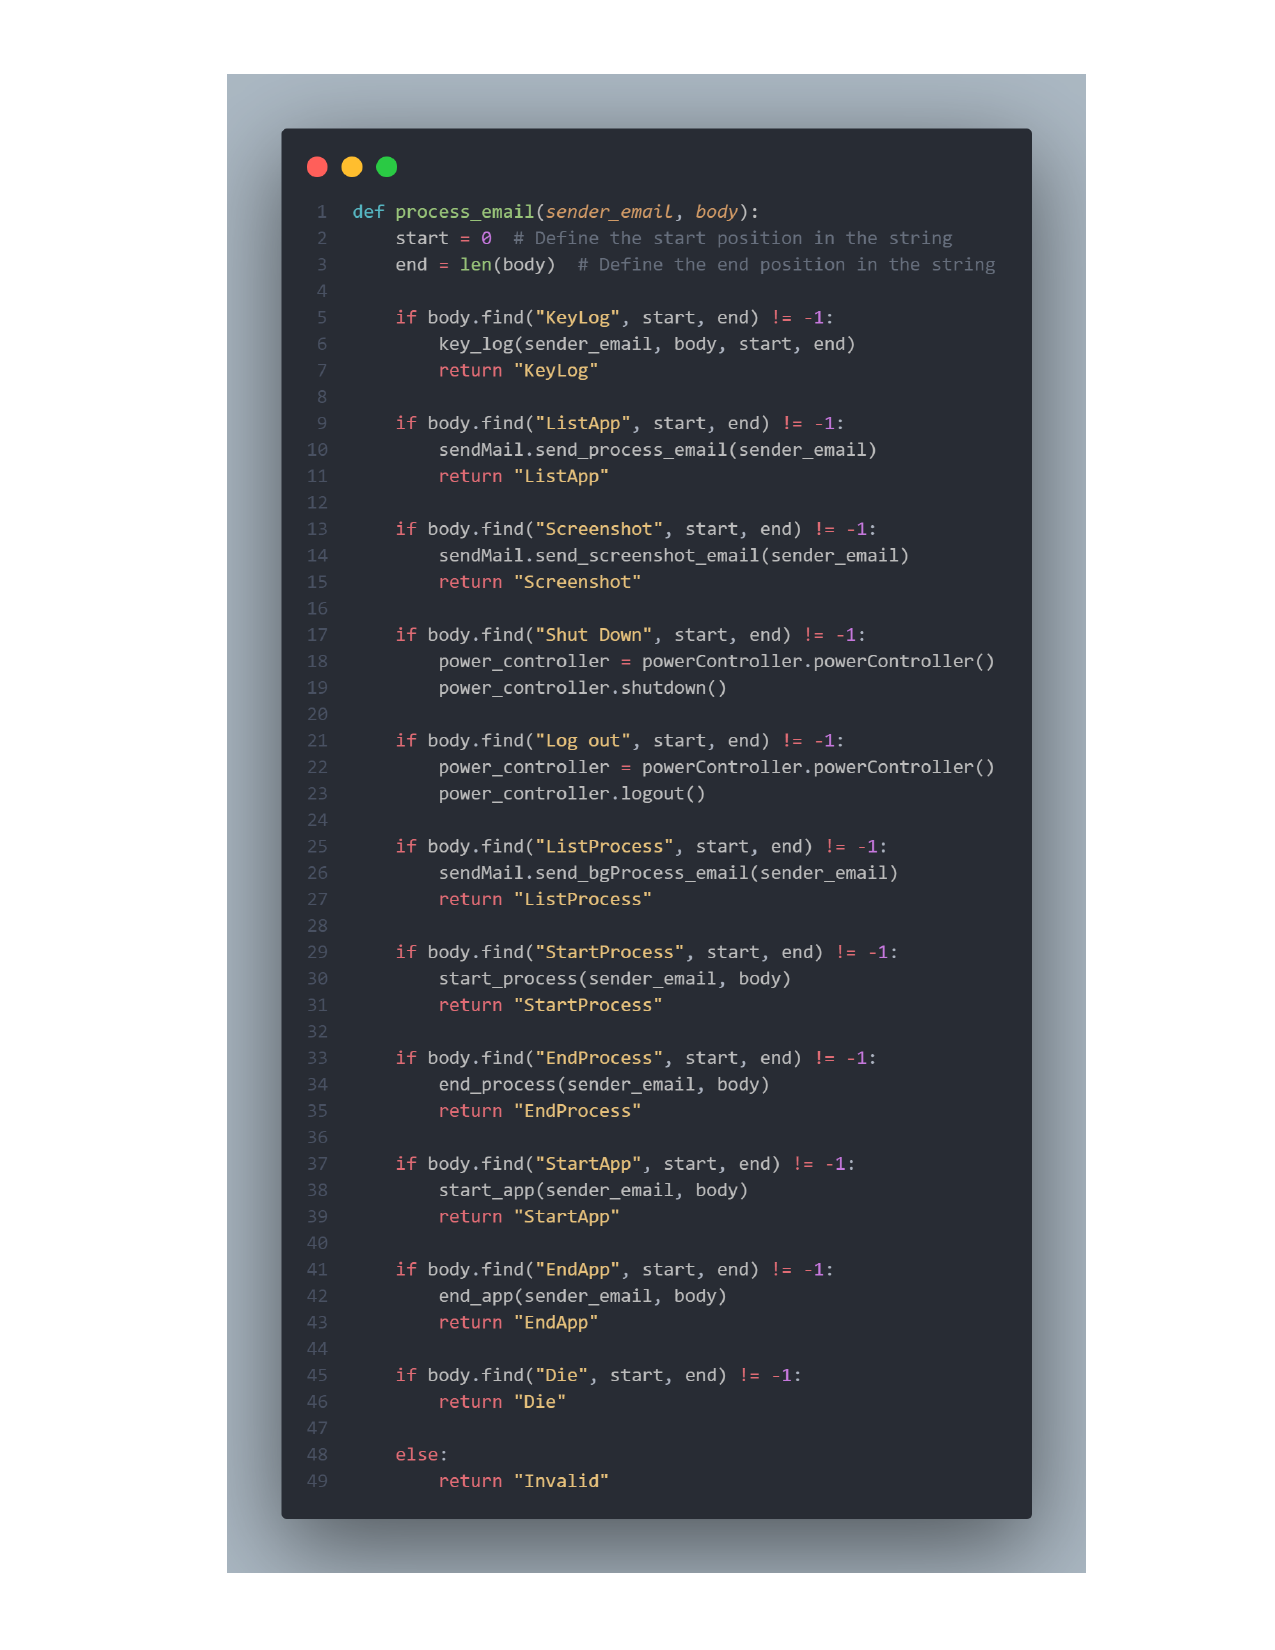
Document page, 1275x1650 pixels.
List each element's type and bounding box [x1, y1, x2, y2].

picture [227, 74, 1086, 1573]
